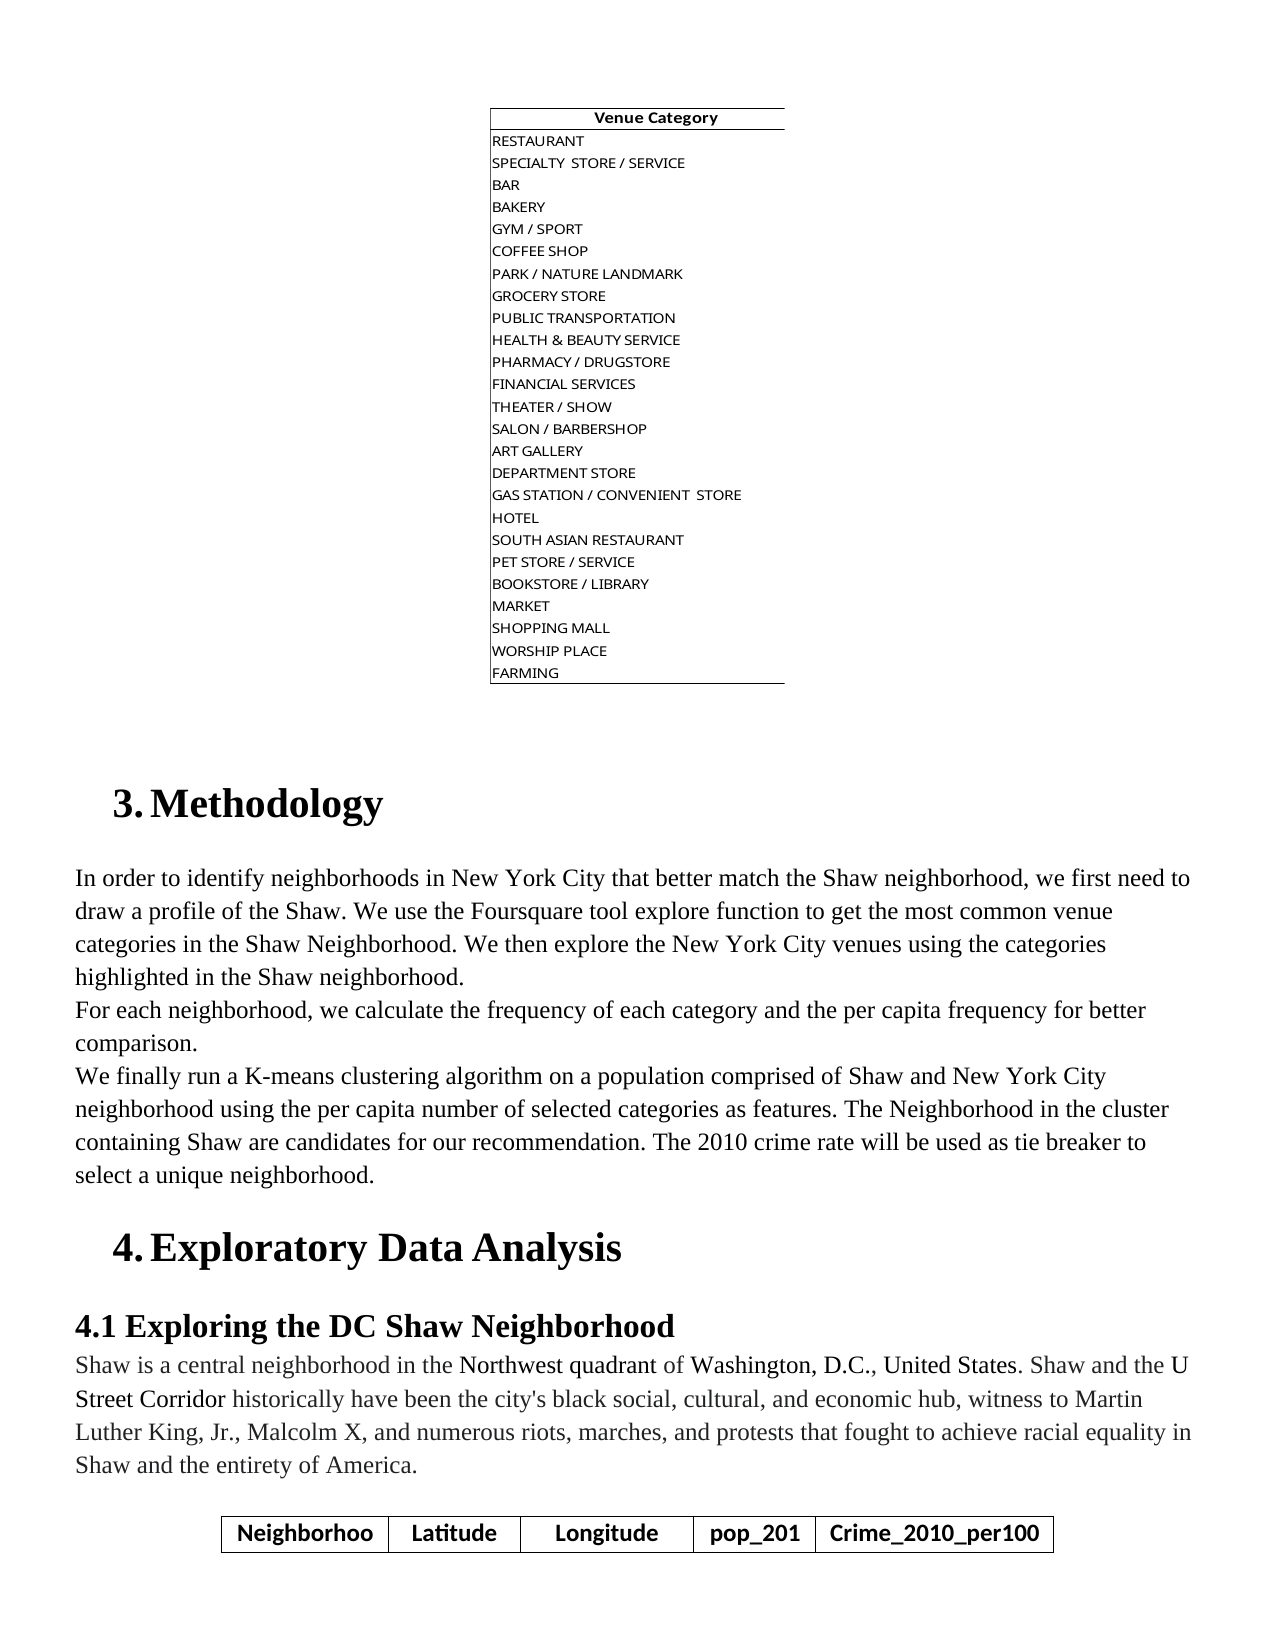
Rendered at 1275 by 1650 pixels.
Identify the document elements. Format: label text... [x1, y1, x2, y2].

table_header Crime_2010_per1000 [816, 1517, 1053, 1552]
subtitle Exploratory Data Analysis [112, 1222, 1200, 1270]
subtitle Methodology [112, 779, 1200, 827]
text In order to identify neighborhoods in New York City that better match the Shaw neighborhood, we first need to draw a profile of the Shaw. We use the Foursquare tool explore function to get the most common venue categories in the Shaw Neighborhood. We then explore the New York City venues using the categories highlighted in the Shaw neighborhood. [75, 863, 1200, 991]
table_header Latitude [389, 1517, 520, 1552]
text Shaw is a central neighborhood in the Northwest quadrant of Washington, D.C., United States. Shaw and the U Street Corridor historically have been the city's black social, cultural, and economic hub, witness to Martin Luther King, Jr., Malcolm X, and numerous riots, marches, and protests that fought to achieve racial equality in Shaw and the entirety of America. [75, 1351, 1200, 1478]
table_header Longitude [521, 1517, 693, 1552]
text We finally run a K-means clustering algorithm on a population comprised of Shaw and New York City neighborhood using the per capita number of selected categories as features. The Neighborhood in the cluster containing Shaw are candidates for our recommendation. The 2010 crime rate will be used as tie breaker to select a unique neighborhood. [75, 1061, 1200, 1189]
table_header pop_2010 [694, 1517, 815, 1552]
subtitle 4.1 Exploring the DC Shaw Neighborhood [75, 1307, 1200, 1345]
table_header Neighborhood [222, 1517, 388, 1552]
text For each neighborhood, we calculate the frequency of each category and the per capita frequency for better comparison. [75, 995, 1200, 1057]
